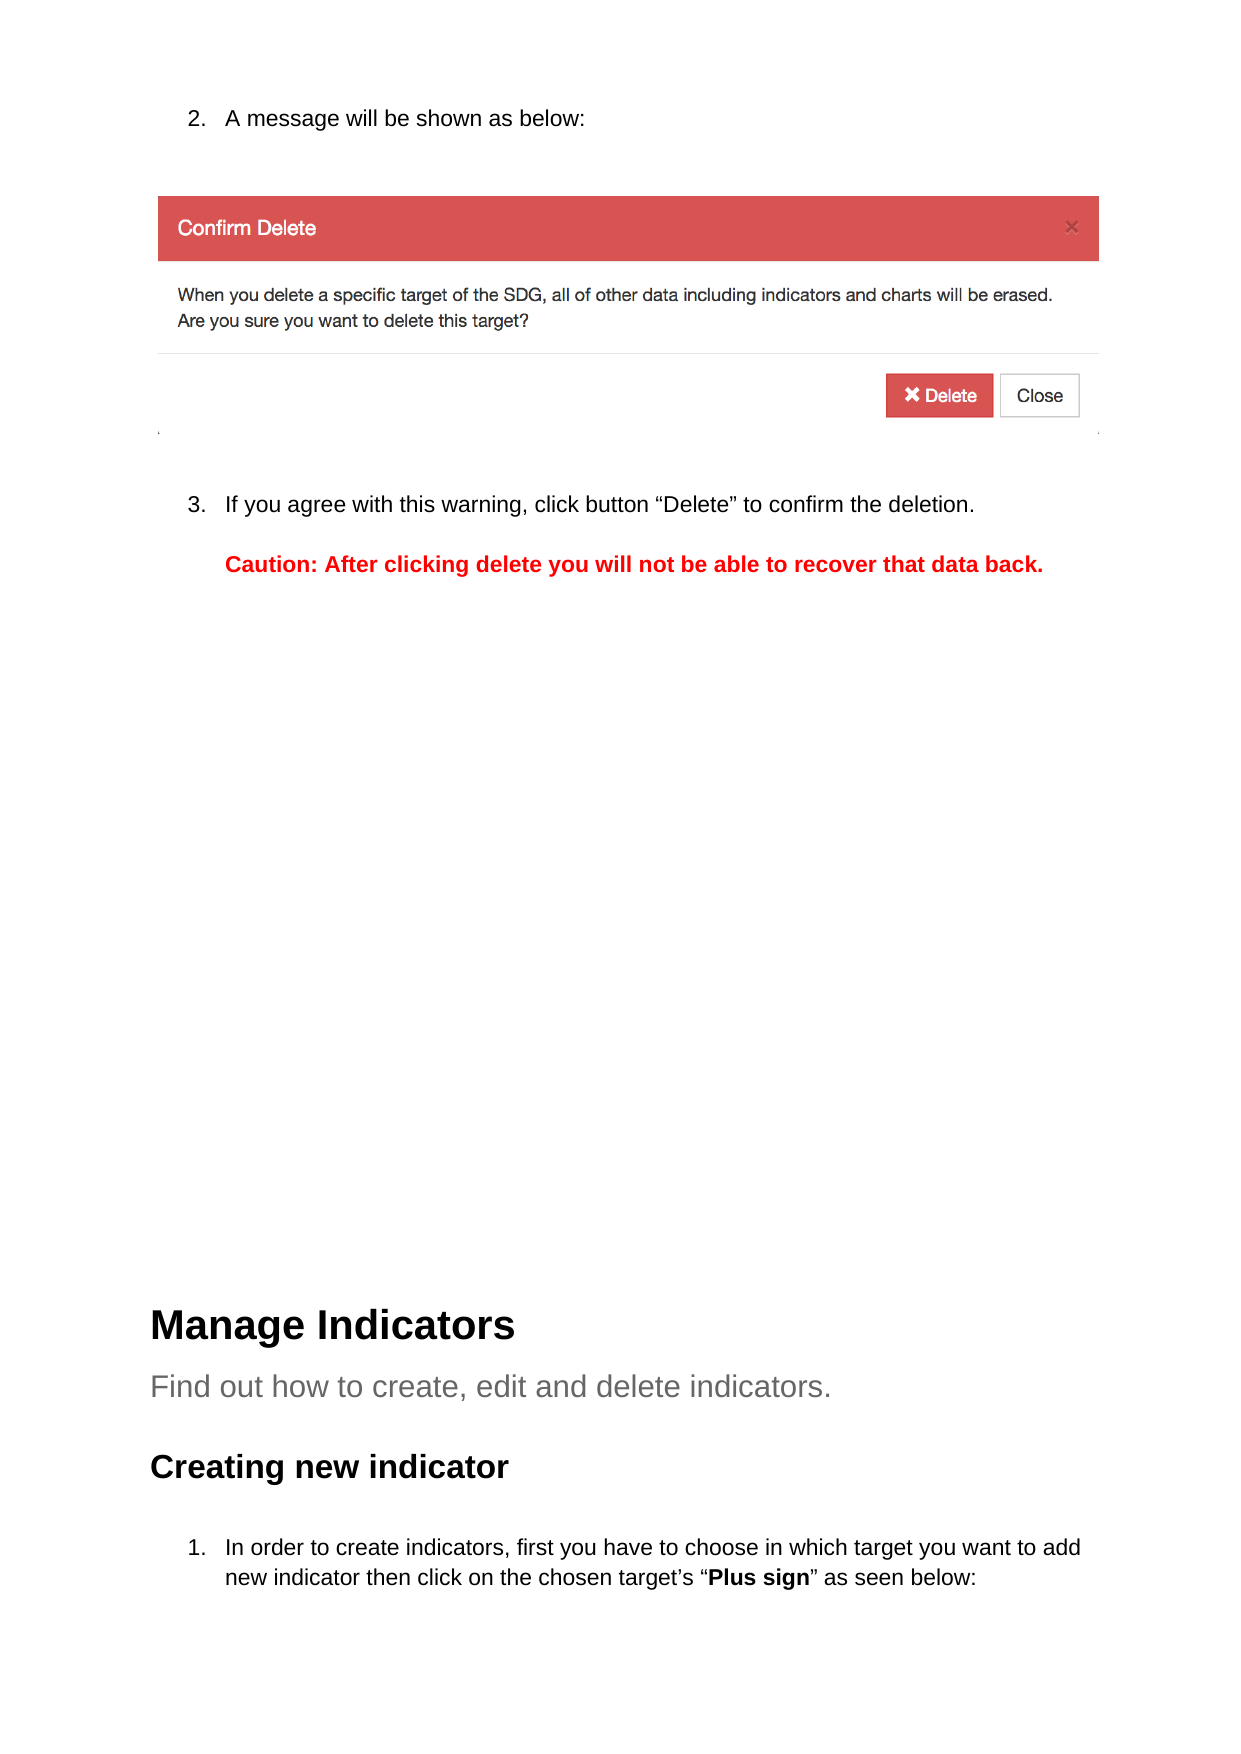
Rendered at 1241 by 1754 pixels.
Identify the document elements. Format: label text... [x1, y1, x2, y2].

subtitle Manage Indicators [150, 1301, 1090, 1348]
list A message will be shown as below: [187, 105, 1090, 132]
subtitle Creating new indicator [150, 1447, 1090, 1485]
subtitle Find out how to create, edit and delete indicators. [150, 1368, 1090, 1404]
text Caution: After clicking delete you will not be able to recover that data back. [150, 551, 1090, 577]
list If you agree with this warning, click button “Delete” to confirm the deletion. [187, 491, 1090, 517]
picture [158, 196, 1099, 434]
list In order to create indicators, first you have to choose in which target you want to add new indicator then click on the chosen target’s “Plus sign” as seen below: [187, 1534, 1090, 1590]
